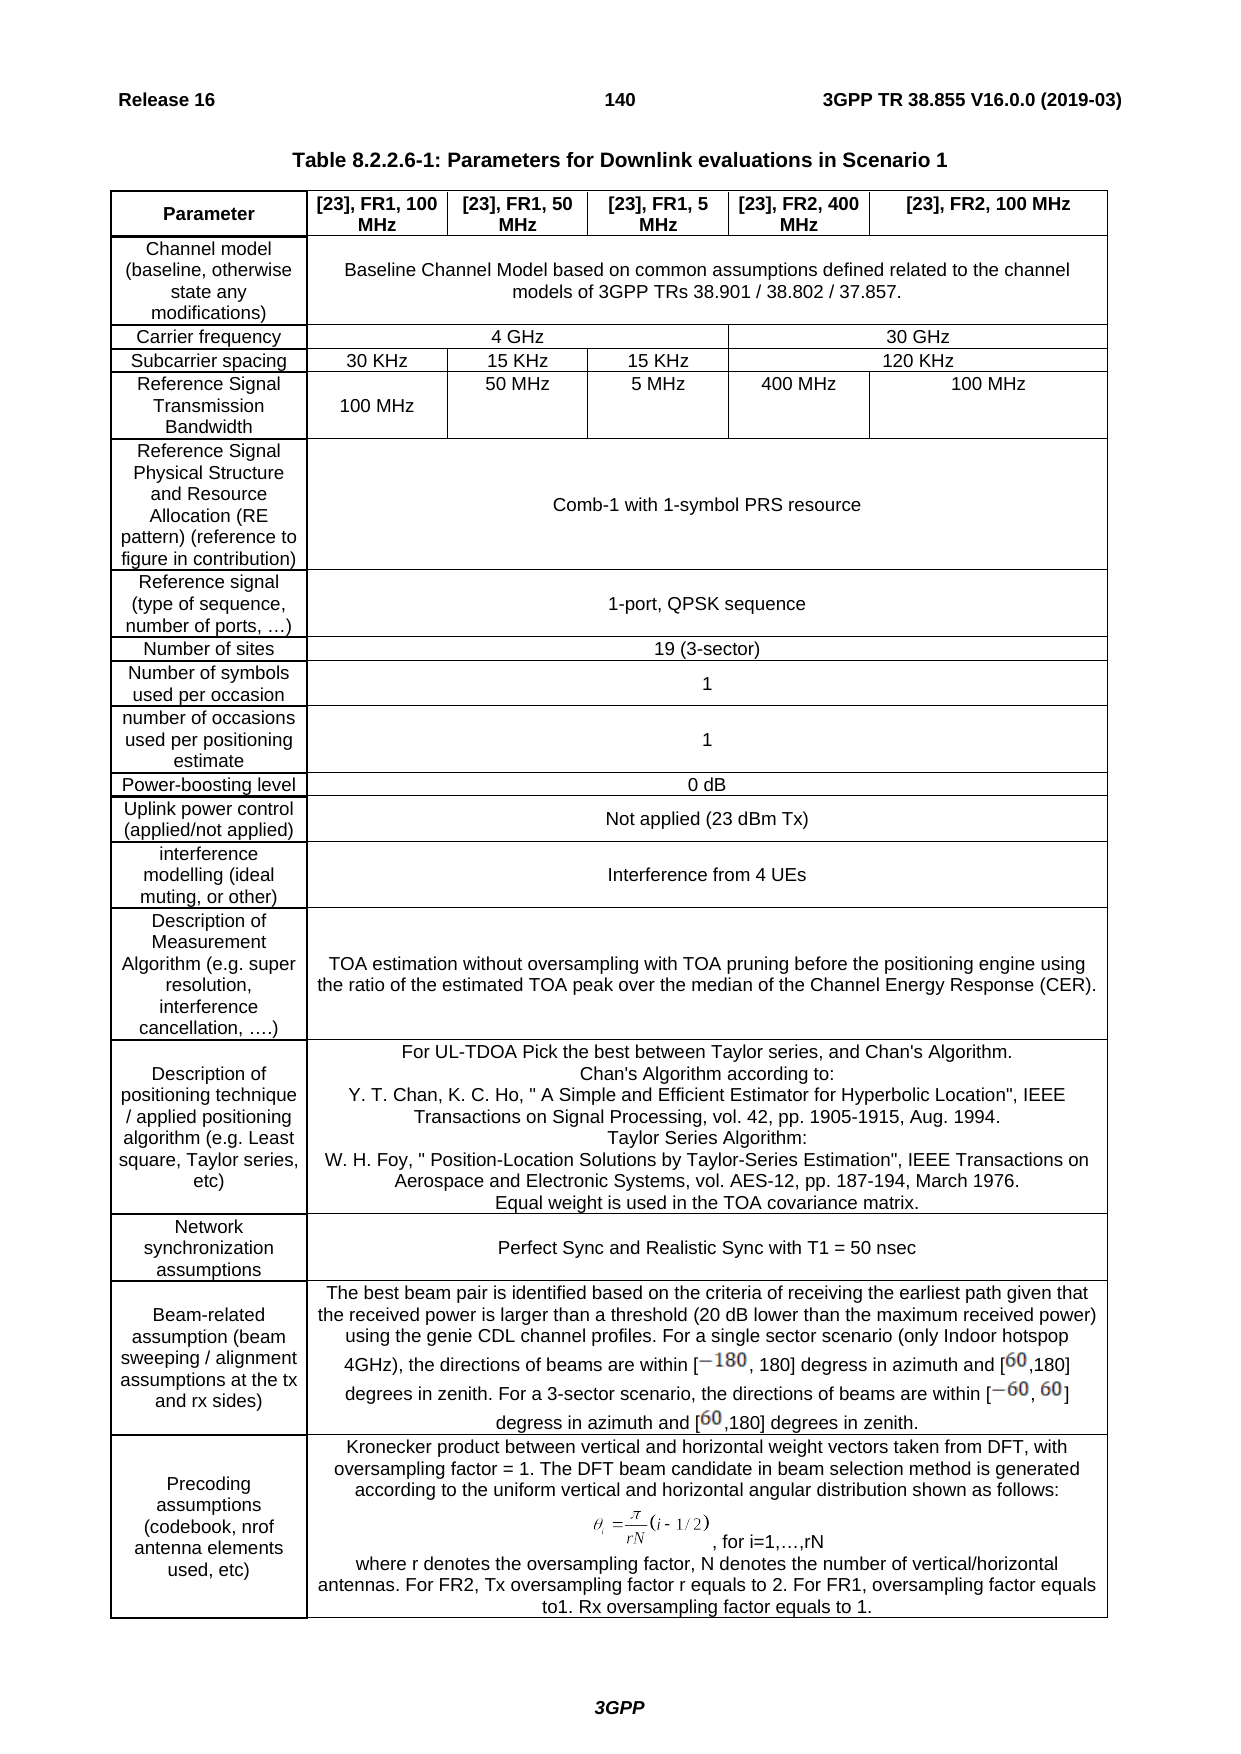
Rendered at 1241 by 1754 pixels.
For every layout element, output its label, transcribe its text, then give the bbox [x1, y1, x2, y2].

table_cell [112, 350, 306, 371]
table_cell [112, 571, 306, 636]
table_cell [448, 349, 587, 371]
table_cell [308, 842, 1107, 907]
picture [700, 1404, 724, 1430]
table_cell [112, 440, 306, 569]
picture [1040, 1375, 1064, 1401]
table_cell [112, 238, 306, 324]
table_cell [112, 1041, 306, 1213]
text Table 8.2.2.6-1: Parameters for Downlink evaluations in Scenario 1 [118, 147, 1122, 171]
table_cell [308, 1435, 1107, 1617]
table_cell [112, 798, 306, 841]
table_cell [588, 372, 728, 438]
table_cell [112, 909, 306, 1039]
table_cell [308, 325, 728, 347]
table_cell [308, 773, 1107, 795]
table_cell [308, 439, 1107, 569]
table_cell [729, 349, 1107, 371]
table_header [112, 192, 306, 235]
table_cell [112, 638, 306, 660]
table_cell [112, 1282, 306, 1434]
picture [991, 1375, 1031, 1401]
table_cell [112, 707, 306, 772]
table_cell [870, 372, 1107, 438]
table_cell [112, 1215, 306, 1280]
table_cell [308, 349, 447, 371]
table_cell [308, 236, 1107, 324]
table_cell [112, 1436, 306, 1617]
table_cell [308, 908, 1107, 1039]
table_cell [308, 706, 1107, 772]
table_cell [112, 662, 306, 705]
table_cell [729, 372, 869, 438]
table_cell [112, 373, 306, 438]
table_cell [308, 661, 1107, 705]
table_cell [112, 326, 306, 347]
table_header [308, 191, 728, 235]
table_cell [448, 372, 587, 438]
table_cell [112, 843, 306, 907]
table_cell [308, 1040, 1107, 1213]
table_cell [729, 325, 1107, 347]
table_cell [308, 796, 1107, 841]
picture [1005, 1346, 1029, 1372]
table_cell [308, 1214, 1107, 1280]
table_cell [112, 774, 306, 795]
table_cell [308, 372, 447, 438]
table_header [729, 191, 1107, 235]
picture [698, 1346, 749, 1372]
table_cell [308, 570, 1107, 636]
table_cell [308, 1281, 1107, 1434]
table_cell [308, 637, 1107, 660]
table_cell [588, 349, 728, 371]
